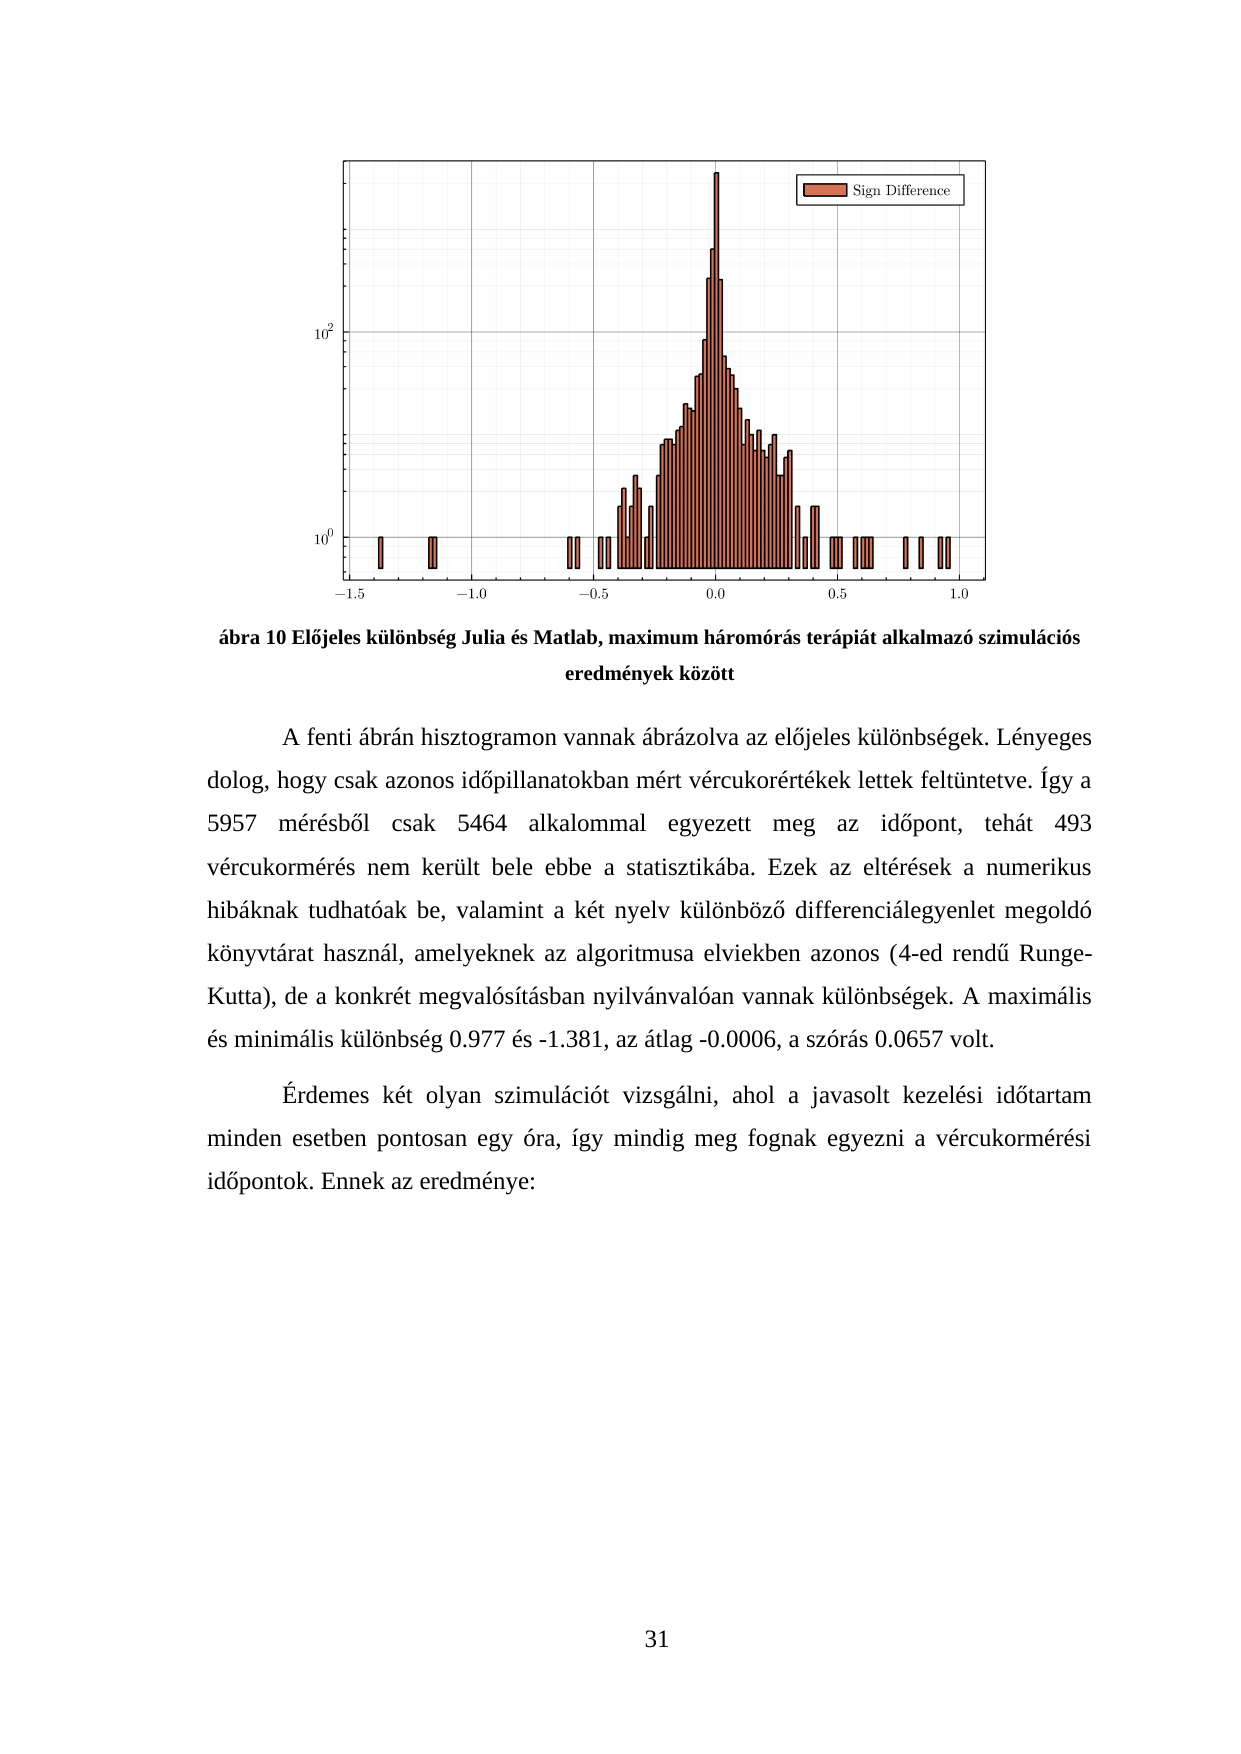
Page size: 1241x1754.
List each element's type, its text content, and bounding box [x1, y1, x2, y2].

text Érdemes két olyan szimulációt vizsgálni, ahol a javasolt kezelési időtartam minden esetben pontosan egy óra, így mindig meg fognak egyezni a vércukormérési időpontok. Ennek az eredménye: [207, 1080, 1092, 1195]
text A fenti ábrán hisztogramon vannak ábrázolva az előjeles különbségek. Lényeges dolog, hogy csak azonos időpillanatokban mért vércukorértékek lettek feltüntetve. Így a 5957 mérésből csak 5464 alkalommal egyezett meg az időpont, tehát 493 vércukormérés nem került bele ebbe a statisztikába. Ezek az eltérések a numerikus hibáknak tudhatóak be, valamint a két nyelv különböző differenciálegyenlet megoldó könyvtárat használ, amelyeknek az algoritmusa elviekben azonos (4-ed rendű Runge-Kutta), de a konkrét megvalósításban nyilvánvalóan vannak különbségek. A maximális és minimális különbség 0.977 és -1.381, az átlag -0.0006, a szórás 0.0657 volt. [207, 722, 1092, 1053]
picture [300, 147, 999, 613]
